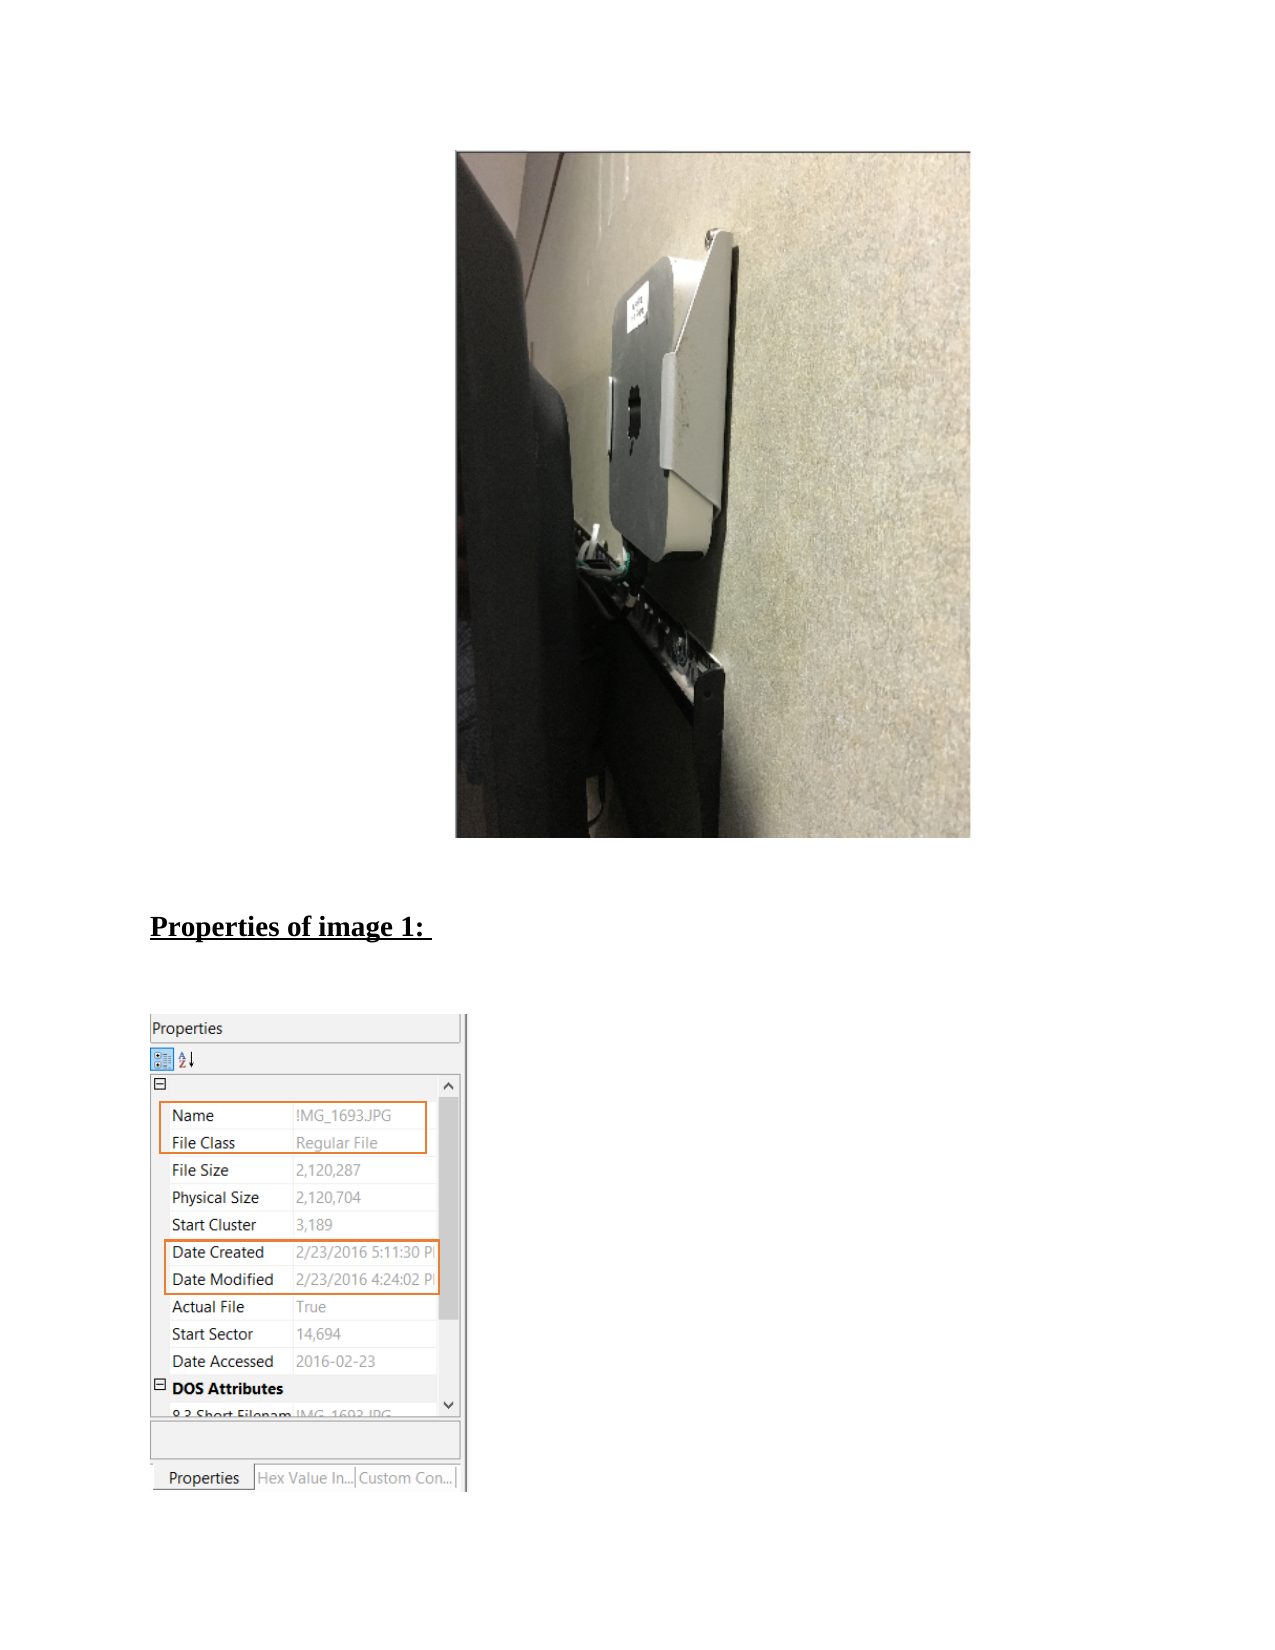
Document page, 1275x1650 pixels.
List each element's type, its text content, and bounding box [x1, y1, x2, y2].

picture [150, 1014, 469, 1492]
text Properties of image 1: [150, 909, 1125, 943]
picture [454, 150, 971, 838]
